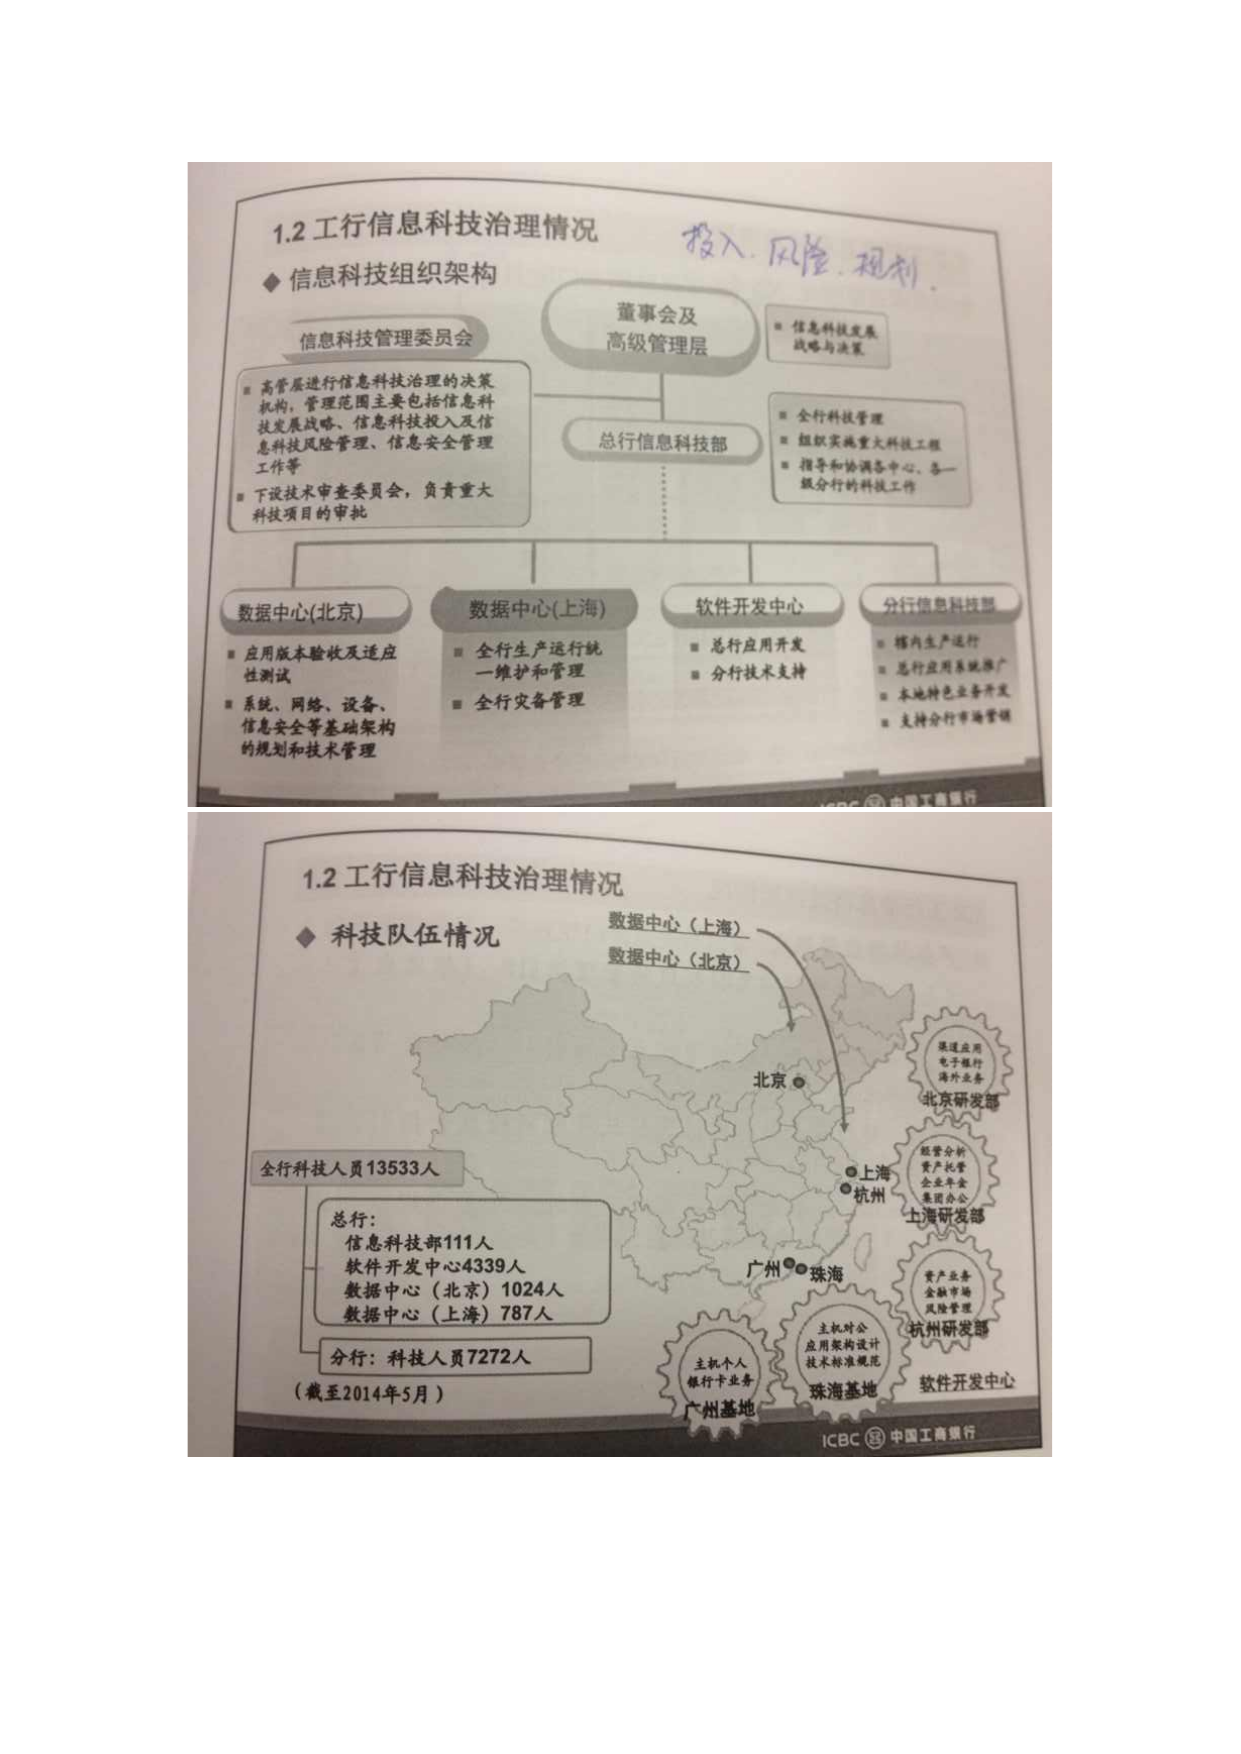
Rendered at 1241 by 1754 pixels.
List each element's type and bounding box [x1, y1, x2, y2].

picture [187, 162, 1053, 807]
picture [187, 812, 1053, 1457]
